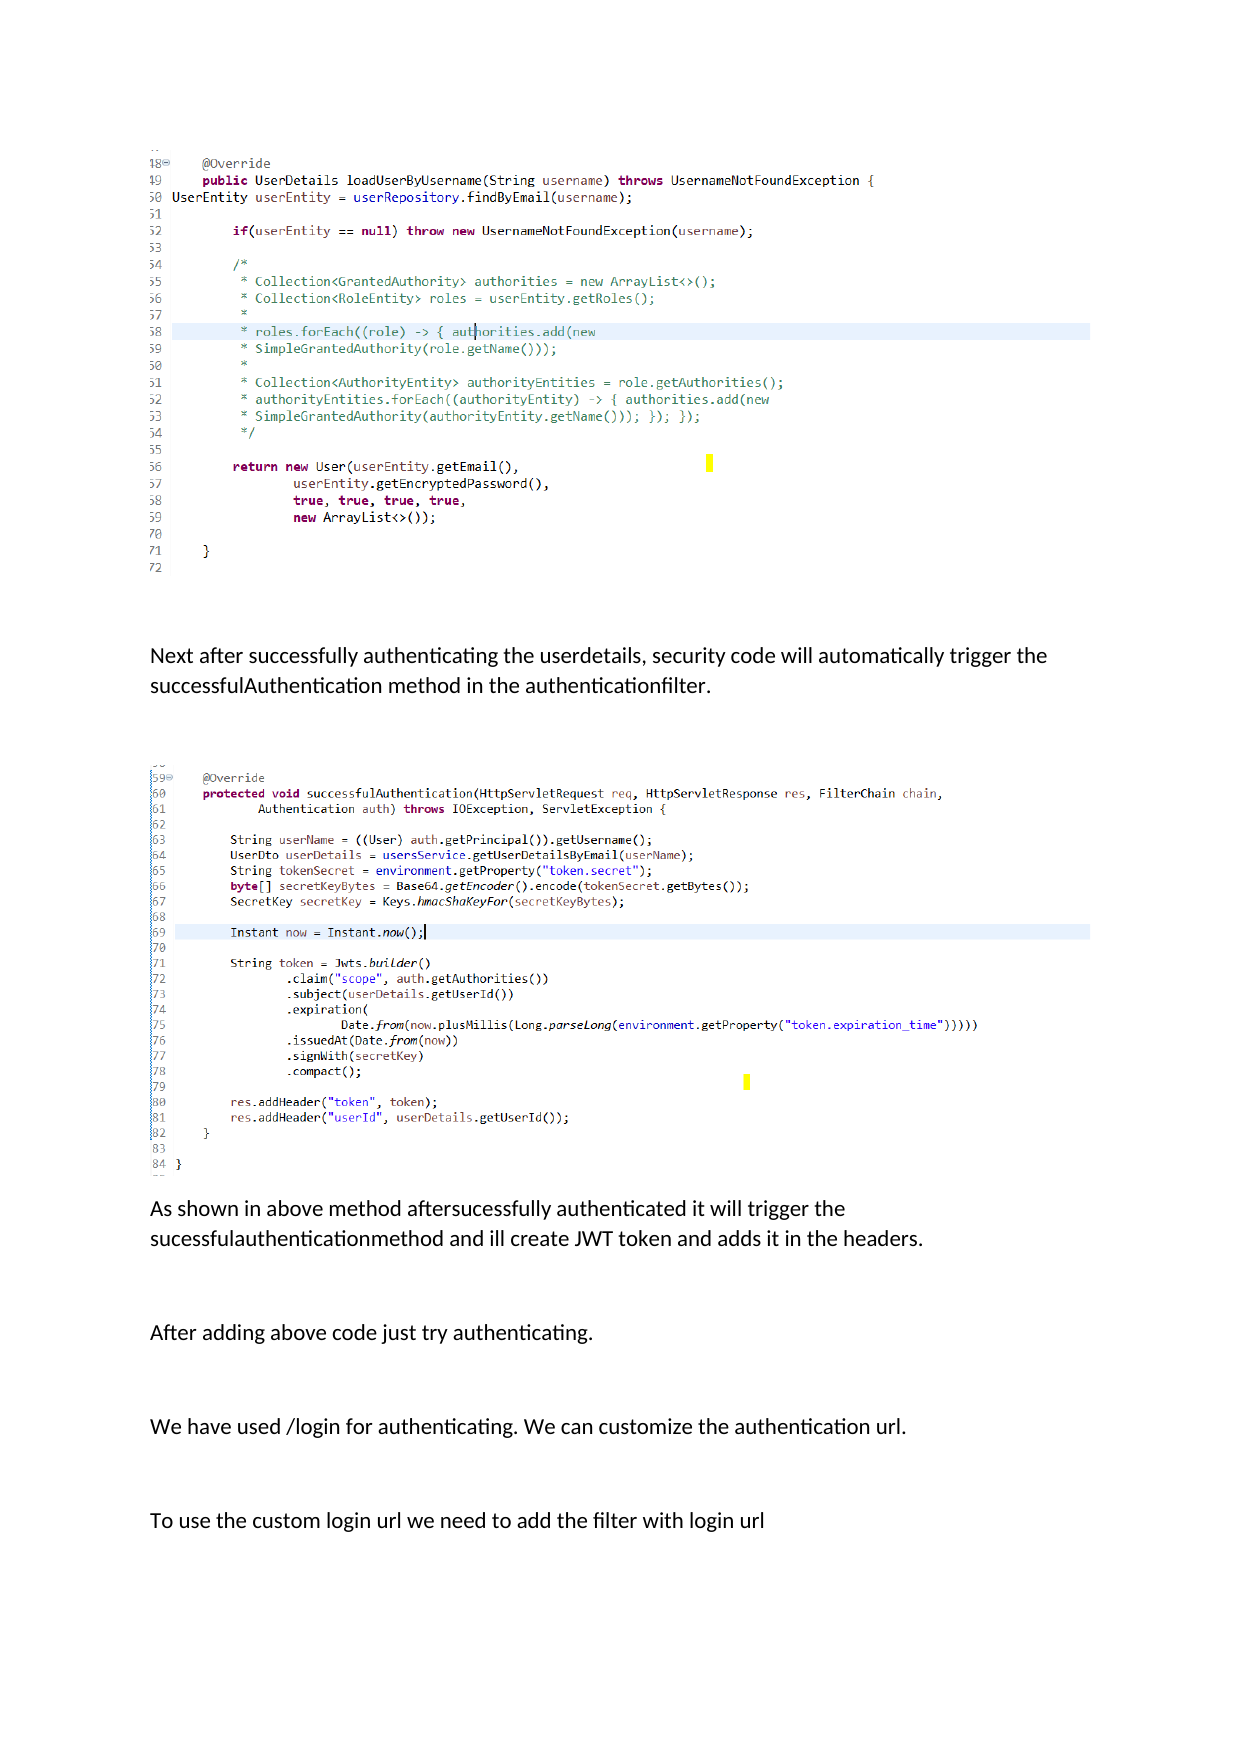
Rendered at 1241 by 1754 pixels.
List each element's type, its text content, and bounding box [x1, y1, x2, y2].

text To use the custom login url we need to add the filter with login url [150, 1506, 1090, 1534]
text We have used /login for authenticating. We can customize the authentication url. [150, 1412, 1090, 1440]
picture [150, 150, 1091, 576]
picture [150, 765, 1091, 1176]
text As shown in above method aftersucessfully authenticated it will trigger the sucessfulauthenticationmethod and ill create JWT token and adds it in the headers. [150, 1194, 1090, 1252]
text Next after successfully authenticating the userdetails, security code will automatically trigger the successfulAuthentication method in the authenticationfilter. [150, 641, 1090, 699]
text After adding above code just try authenticating. [150, 1318, 1090, 1346]
